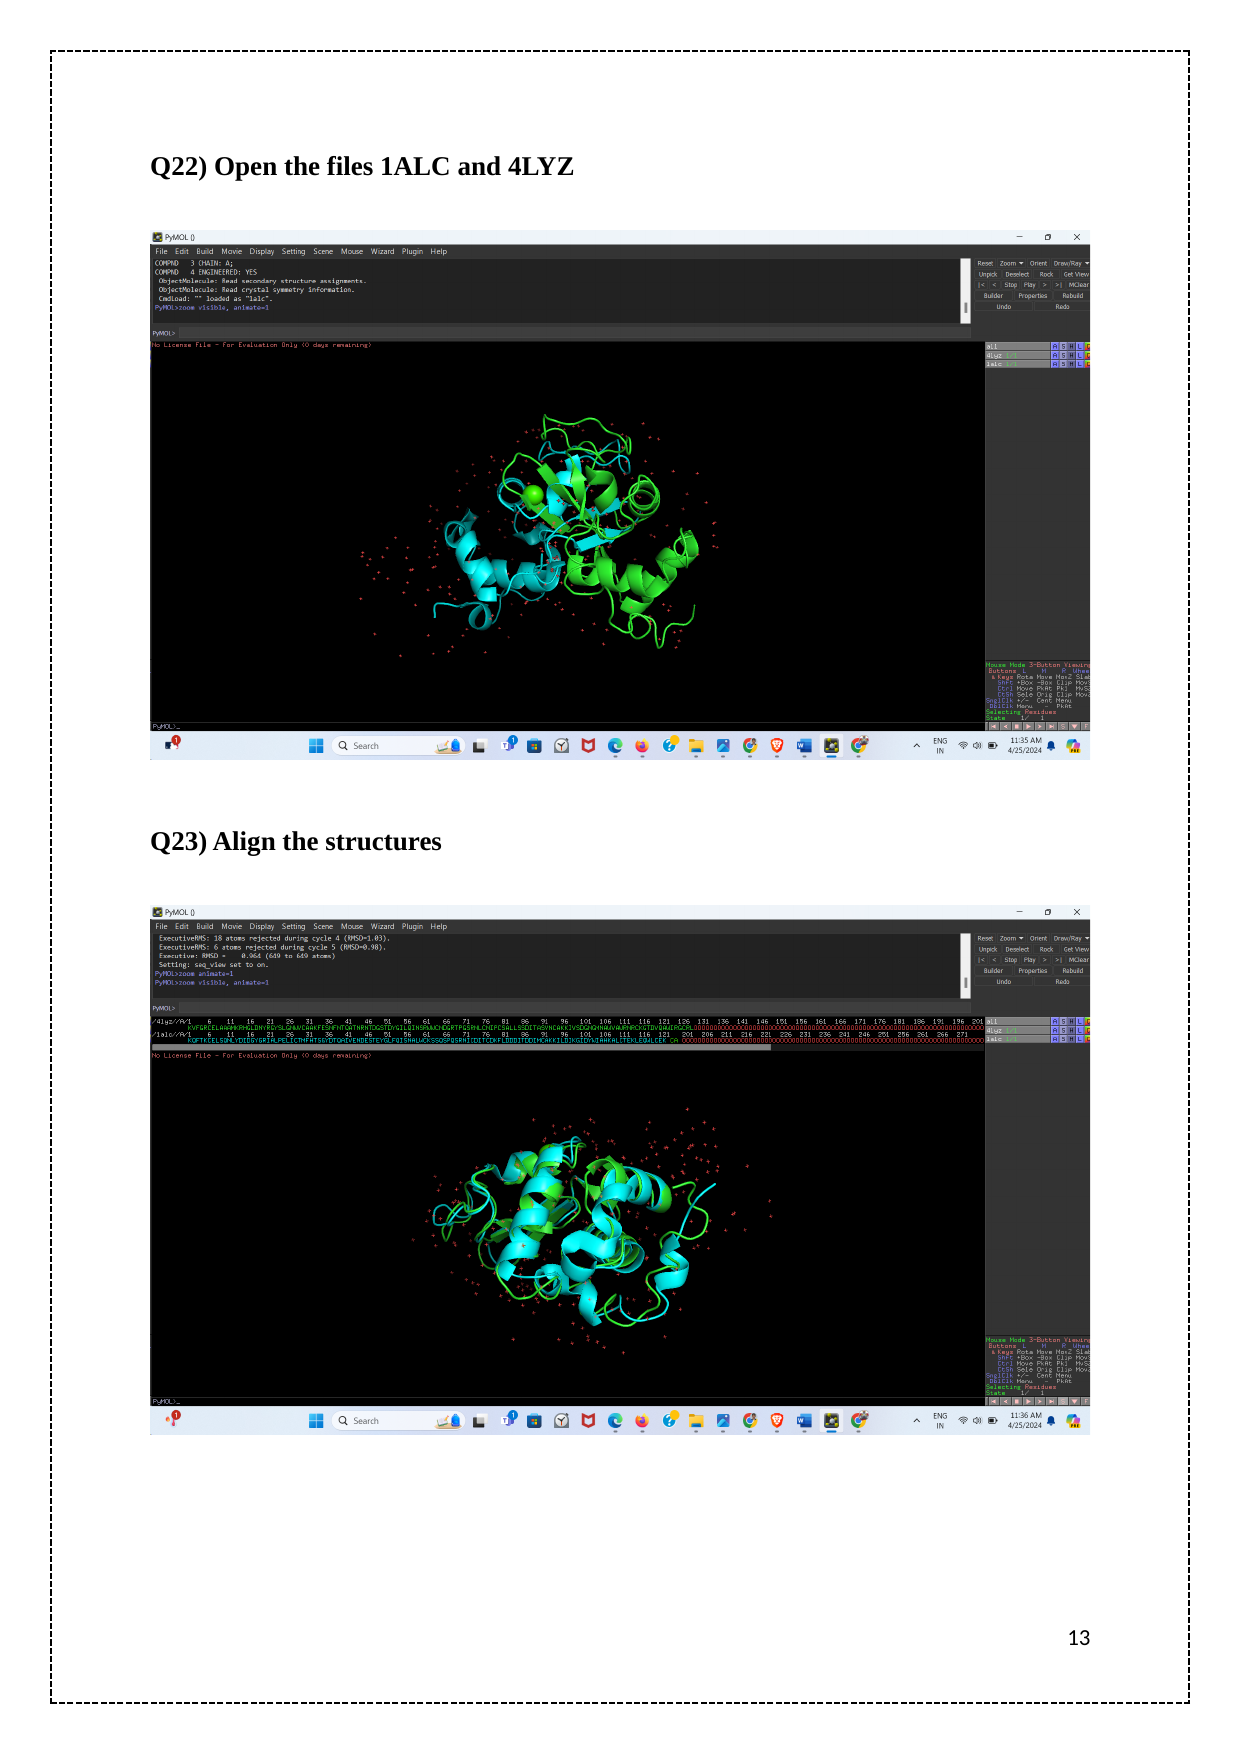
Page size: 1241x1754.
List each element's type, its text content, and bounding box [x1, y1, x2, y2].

subtitle Q23) Align the structures [150, 825, 1090, 856]
subtitle Q22) Open the files 1ALC and 4LYZ [150, 150, 1090, 181]
picture [150, 230, 1091, 760]
picture [150, 905, 1091, 1435]
